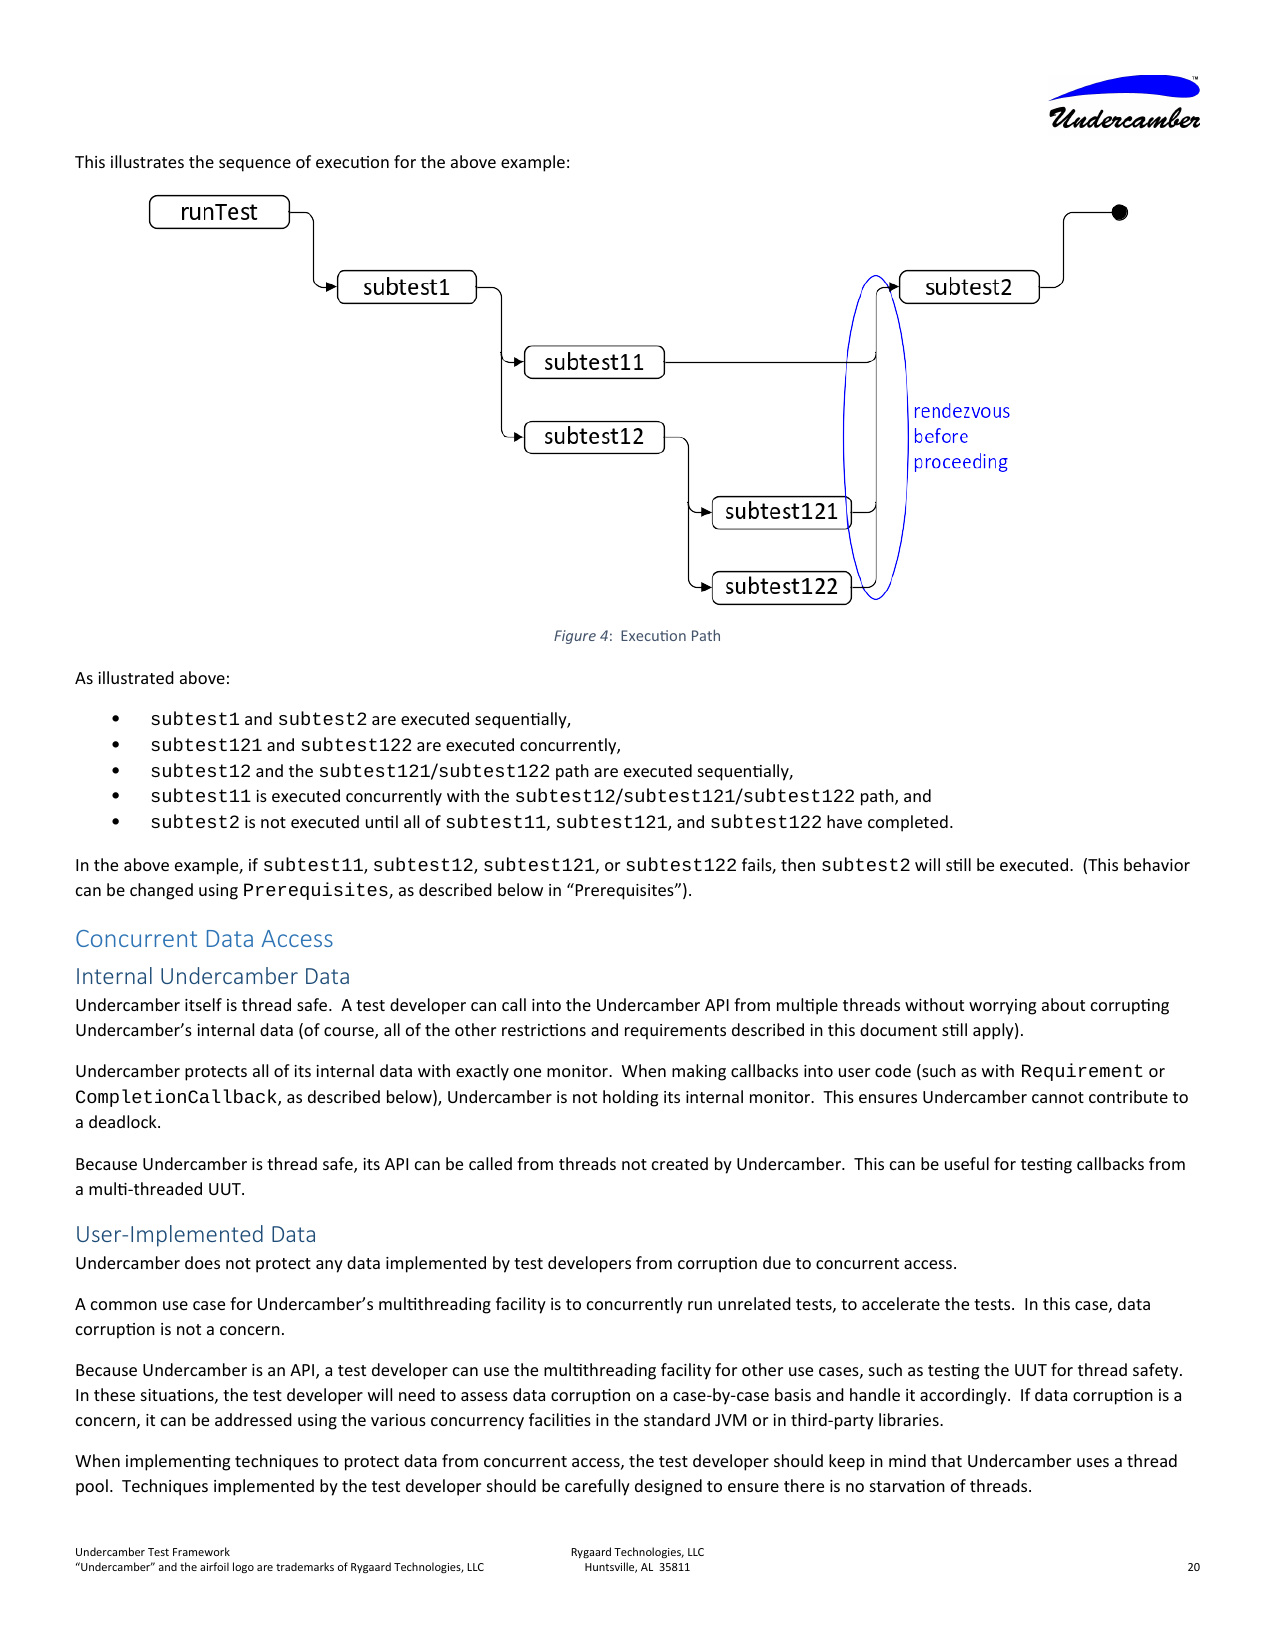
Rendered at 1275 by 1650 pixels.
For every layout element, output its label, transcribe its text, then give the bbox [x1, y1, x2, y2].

text In the above example, if subtest11, subtest12, subtest121, or subtest122 fails, then subtest2 will still be executed. (This behavior can be changed using Prerequisites, as described below in “Prerequisites”). [75, 853, 1200, 902]
list subtest2 is not executed until all of subtest11, subtest121, and subtest122 have completed. [112, 810, 1200, 834]
text Undercamber does not protect any data implemented by test developers from corruption due to concurrent access. [75, 1251, 1200, 1274]
text A common use case for Undercamber’s multithreading facility is to concurrently run unrelated tests, to accelerate the tests. In this case, data corruption is not a concern. [75, 1292, 1200, 1340]
subtitle Internal Undercamber Data [75, 961, 1200, 991]
list subtest121 and subtest122 are executed concurrently, [112, 733, 1200, 757]
subtitle User-Implemented Data [75, 1218, 1200, 1249]
list subtest12 and the subtest121/subtest122 path are executed sequentially, [112, 759, 1200, 783]
list subtest11 is executed concurrently with the subtest12/subtest121/subtest122 path, and [112, 784, 1200, 808]
subtitle Concurrent Data Access [75, 921, 1200, 954]
text Undercamber itself is thread safe. A test developer can call into the Undercamber API from multiple threads without worrying about corrupting Undercamber’s internal data (of course, all of the other restrictions and requirements described in this document still apply). [75, 993, 1200, 1041]
list subtest1 and subtest2 are executed sequentially, [112, 707, 1200, 731]
text When implementing techniques to protect data from concurrent access, the test developer should keep in mind that Undercamber uses a thread pool. Techniques implemented by the test developer should be carefully designed to ensure there is no starvation of threads. [75, 1449, 1200, 1497]
text Because Undercamber is thread safe, its API can be called from threads not created by Undercamber. This can be useful for testing callbacks from a multi-threaded UUT. [75, 1152, 1200, 1200]
text This illustrates the sequence of execution for the above example: [75, 150, 1200, 173]
text Undercamber protects all of its internal data with exactly one monitor. When making callbacks into user code (such as with Requirement or CompletionCallback, as described below), Undercamber is not holding its internal monitor. This ensures Undercamber cannot contribute to a deadlock. [75, 1059, 1200, 1134]
text Because Undercamber is an API, a test developer can use the multithreading facility for other use cases, such as testing the UUT for thread safety. In these situations, the test developer will need to assess data corruption on a case-by-case basis and handle it accordingly. If data corruption is a concern, it can be addressed using the various concurrency facilities in the standard JVM or in third-party libraries. [75, 1358, 1200, 1431]
text As illustrated above: [75, 666, 1200, 689]
picture [1048, 75, 1200, 137]
text Figure 4: Execution Path [75, 625, 1200, 645]
